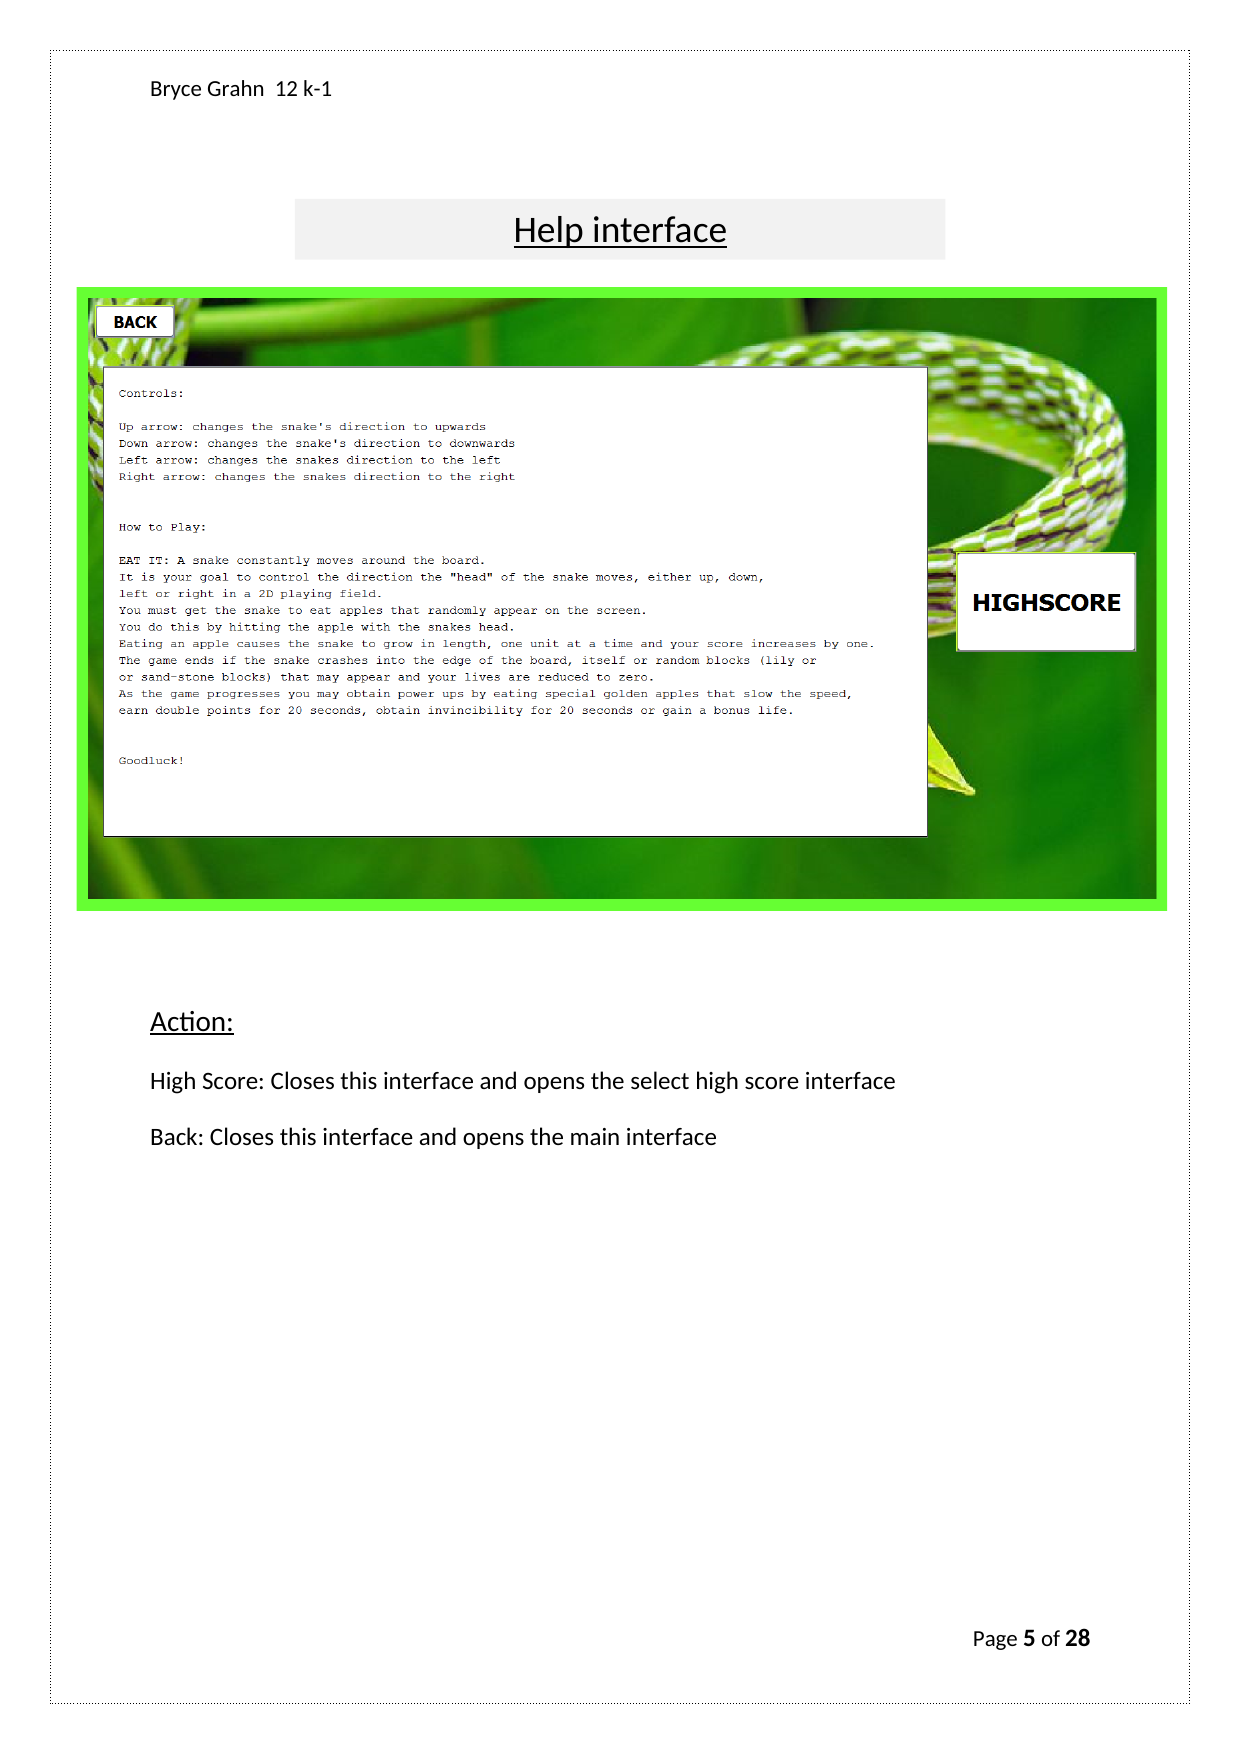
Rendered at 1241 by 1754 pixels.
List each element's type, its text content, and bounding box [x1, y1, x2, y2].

text High Score: Closes this interface and opens the select high score interface [150, 1065, 1090, 1095]
text Back: Closes this interface and opens the main interface [150, 1121, 1090, 1151]
text Action: [150, 1003, 1090, 1039]
picture [76, 287, 1168, 911]
